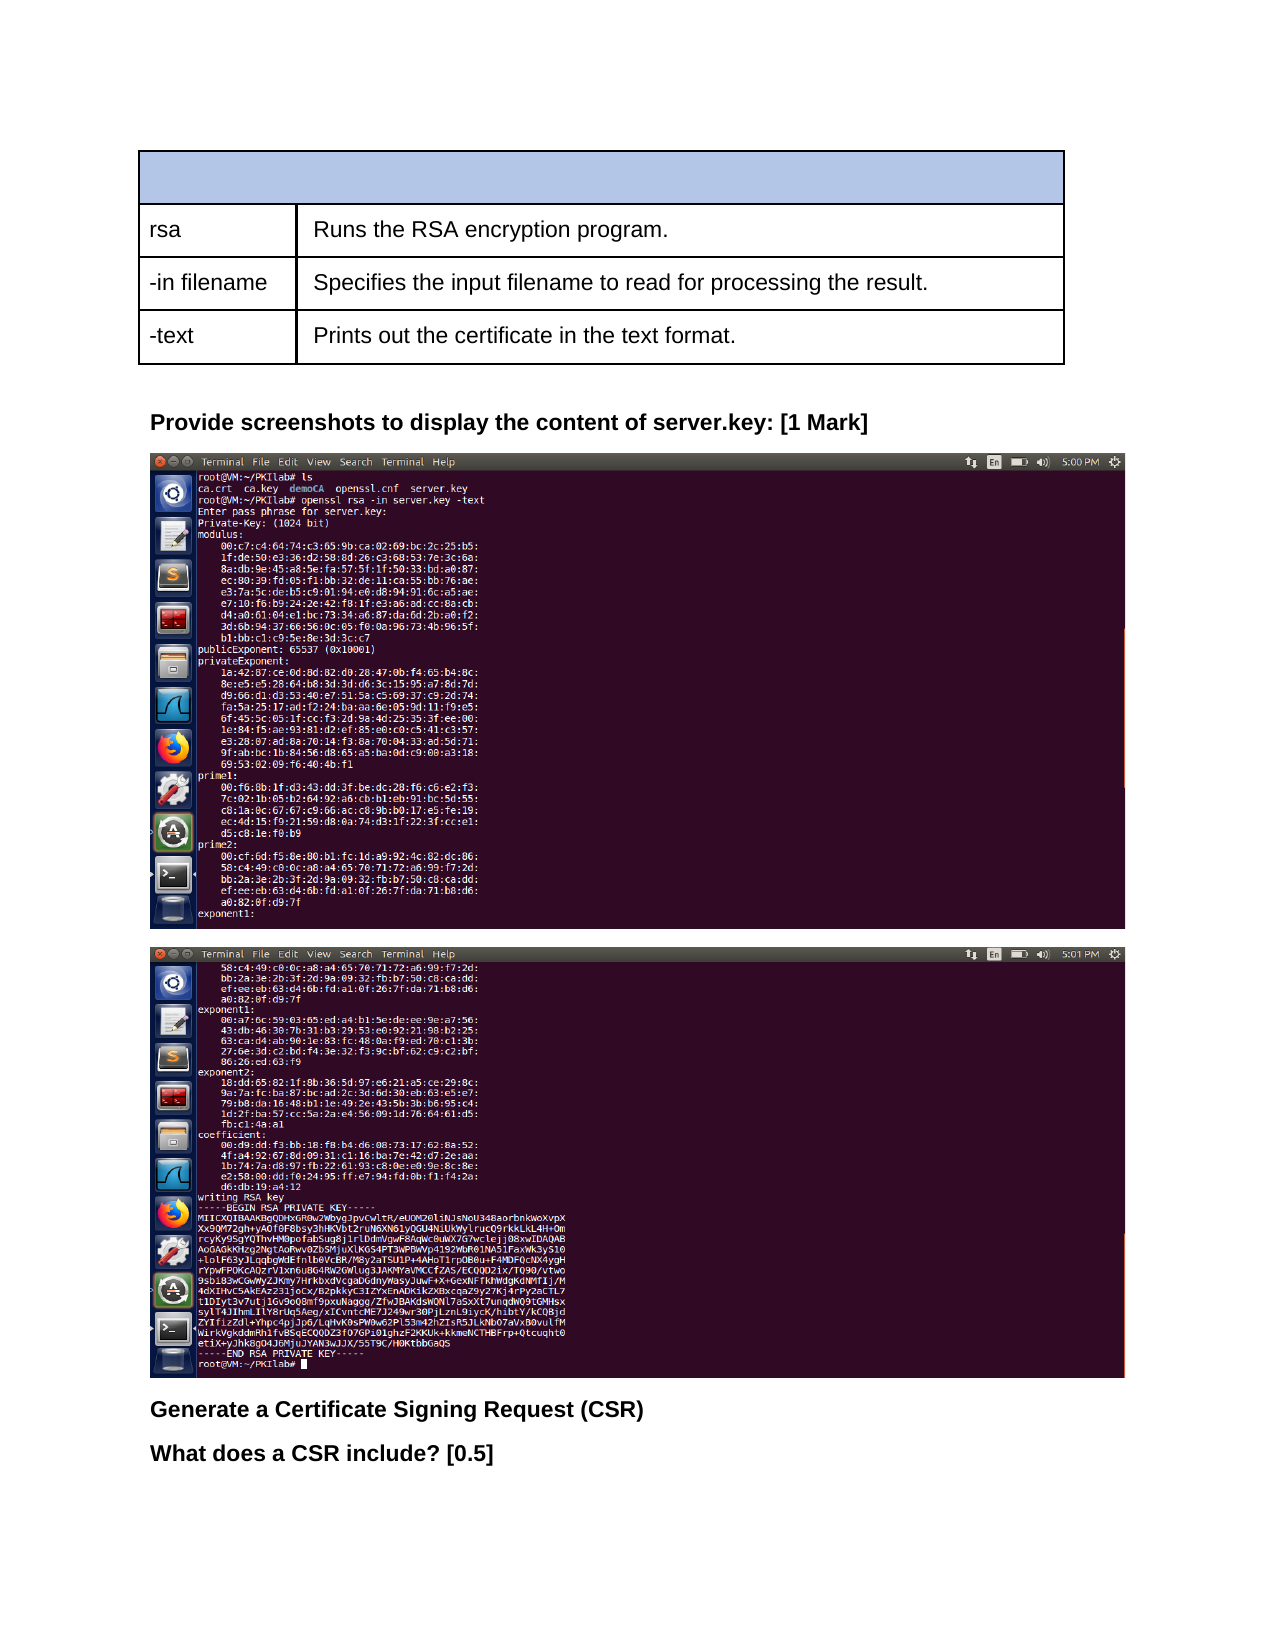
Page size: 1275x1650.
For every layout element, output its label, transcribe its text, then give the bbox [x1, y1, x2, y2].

table_header [140, 152, 1063, 203]
table_cell Runs the RSA encryption program. [298, 205, 1063, 256]
text Generate a Certificate Signing Request (CSR) [150, 1396, 1125, 1422]
table_cell Prints out the certificate in the text format. [298, 311, 1063, 362]
table_cell -text [140, 311, 295, 362]
text Provide screenshots to display the content of server.key: [1 Mark] [150, 409, 1125, 436]
picture [150, 453, 1125, 929]
table_cell -in filename [140, 258, 295, 309]
table_cell Specifies the input filename to read for processing the result. [298, 258, 1063, 309]
picture [150, 947, 1125, 1378]
table_cell rsa [140, 205, 295, 256]
text What does a CSR include? [0.5] [150, 1440, 1125, 1467]
